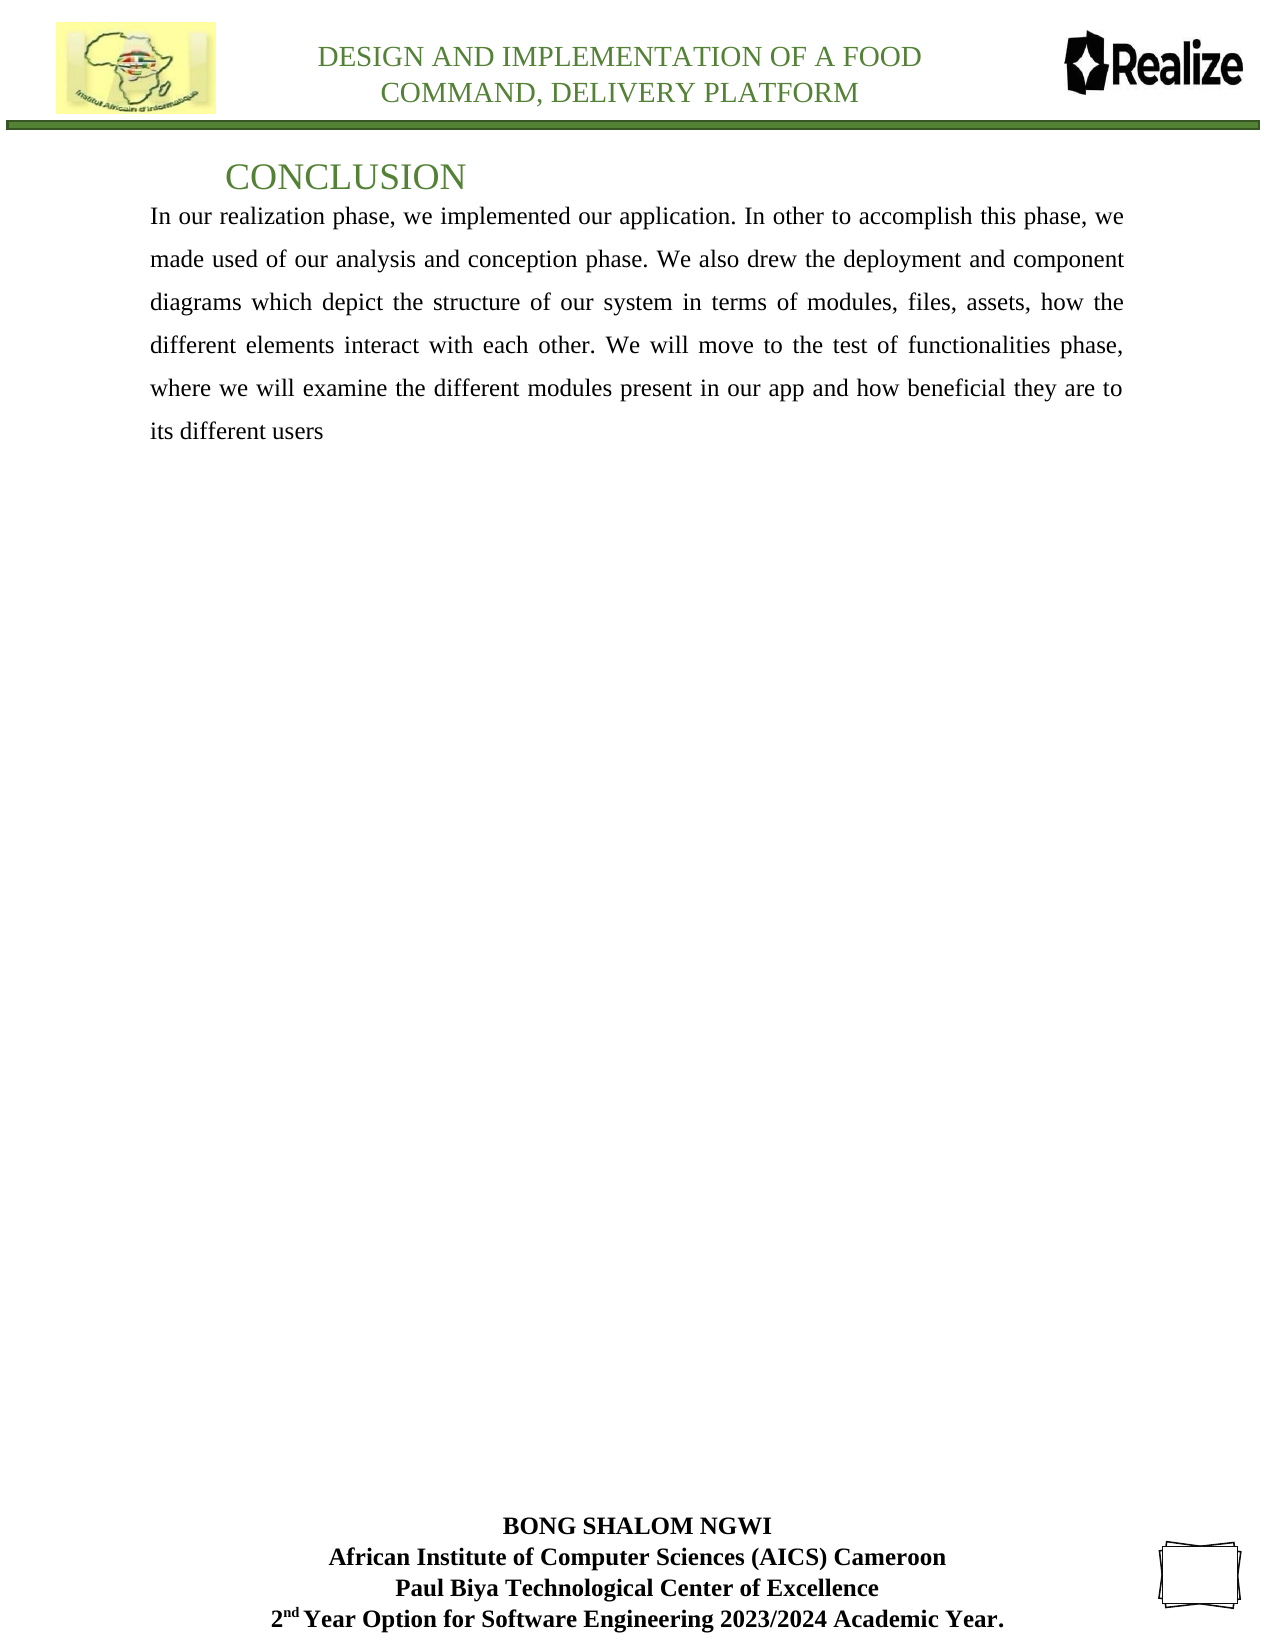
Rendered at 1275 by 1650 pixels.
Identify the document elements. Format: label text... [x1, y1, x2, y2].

subtitle CONCLUSION [225, 154, 1125, 197]
text In our realization phase, we implemented our application. In other to accomplish this phase, we made used of our analysis and conception phase. We also drew the deployment and component diagrams which depict the structure of our system in terms of modules, files, assets, how the different elements interact with each other. We will move to the test of functionalities phase, where we will examine the different modules present in our app and how beneficial they are to its different users [150, 201, 1125, 445]
picture [56, 22, 216, 114]
picture [1064, 30, 1243, 95]
